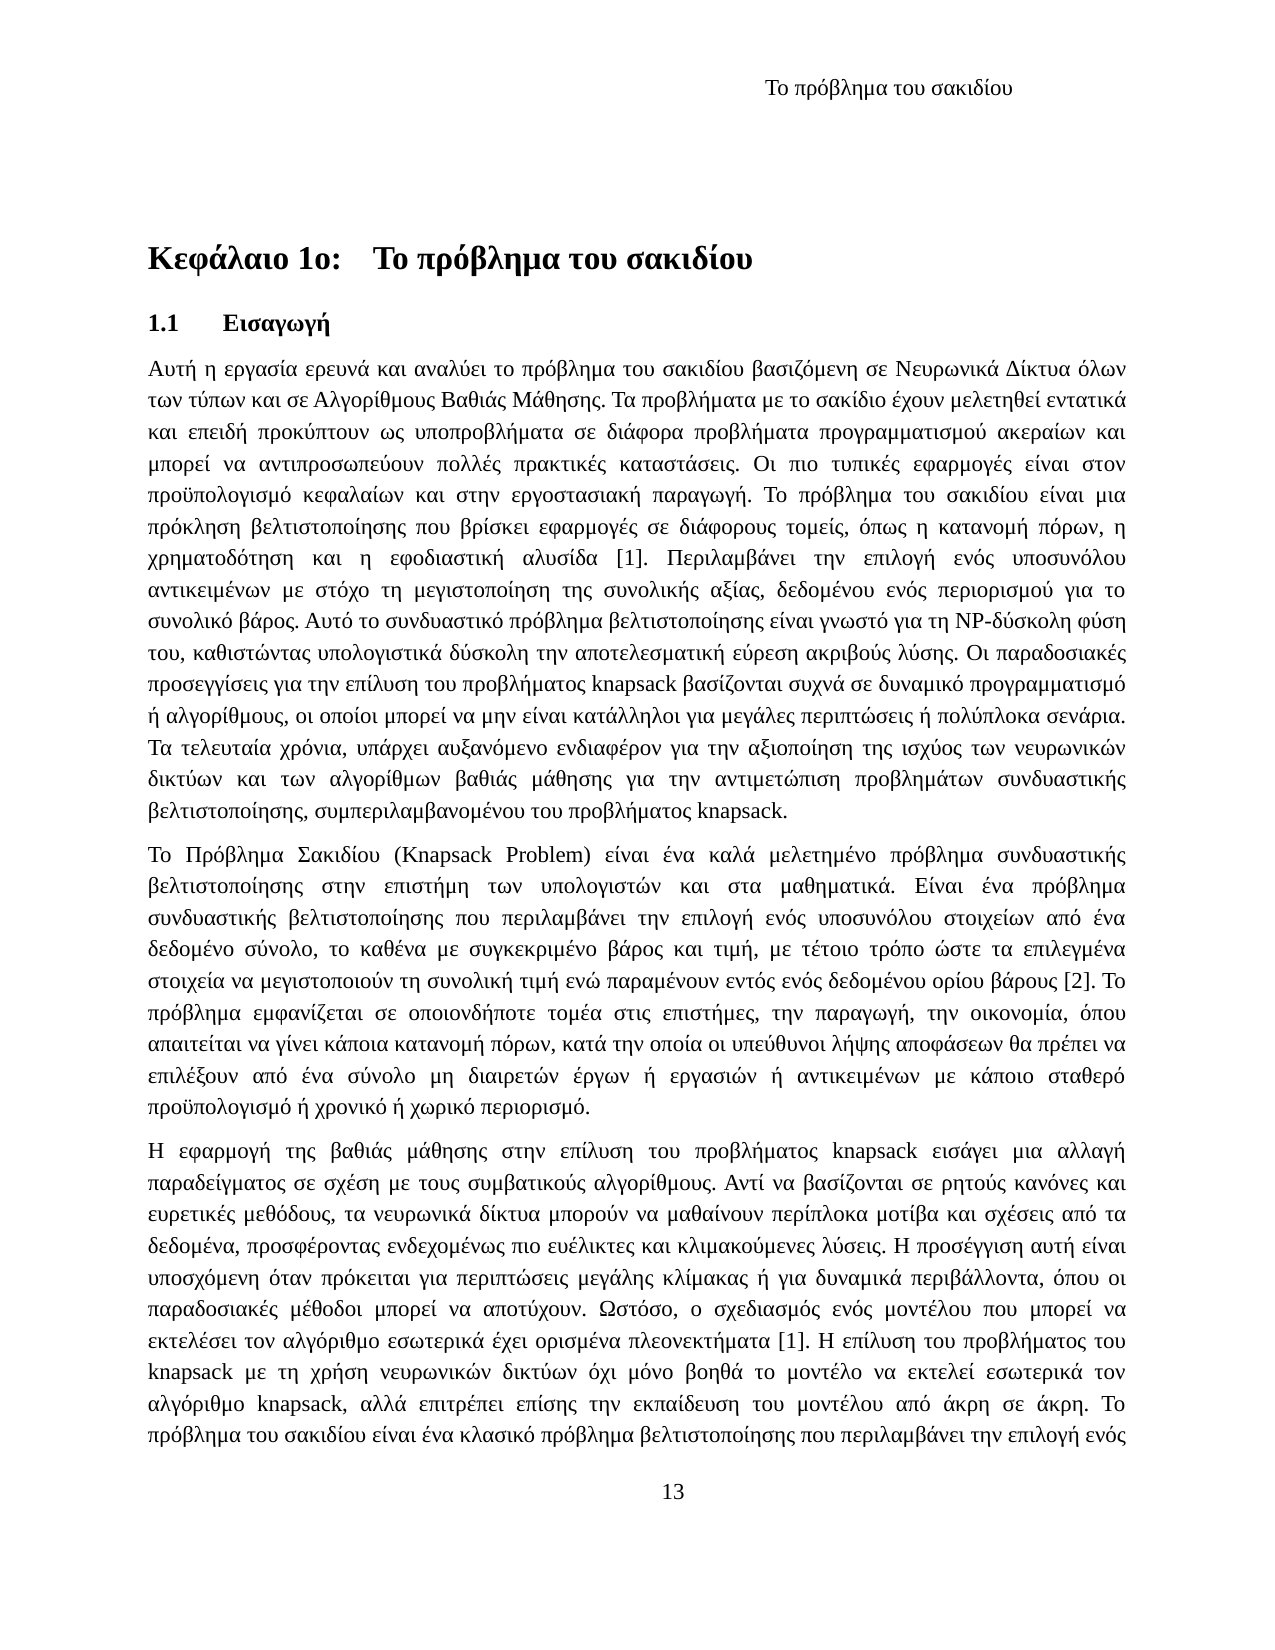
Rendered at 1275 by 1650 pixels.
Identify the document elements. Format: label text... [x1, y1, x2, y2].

subtitle Το πρόβλημα του σακιδίου [148, 238, 1127, 276]
text Το Πρόβλημα Σακιδίου (Knapsack Problem) είναι ένα καλά μελετημένο πρόβλημα συνδυαστικής βελτιστοποίησης στην επιστήμη των υπολογιστών και στα μαθηματικά. Είναι ένα πρόβλημα συνδυαστικής βελτιστοποίησης που περιλαμβάνει την επιλογή ενός υποσυνόλου στοιχείων από ένα δεδομένο σύνολο, το καθένα με συγκεκριμένο βάρος και τιμή, με τέτοιο τρόπο ώστε τα επιλεγμένα στοιχεία να μεγιστοποιούν τη συνολική τιμή ενώ παραμένουν εντός ενός δεδομένου ορίου βάρους [2]. Το πρόβλημα εμφανίζεται σε οποιονδήποτε τομέα στις επιστήμες, την παραγωγή, την οικονομία, όπου απαιτείται να γίνει κάποια κατανομή πόρων, κατά την οποία οι υπεύθυνοι λήψης αποφάσεων θα πρέπει να επιλέξουν από ένα σύνολο μη διαιρετών έργων ή εργασιών ή αντικειμένων με κάποιο σταθερό προϋπολογισμό ή χρονικό ή χωρικό περιορισμό. [148, 841, 1127, 1120]
subtitle Εισαγωγή [148, 308, 1127, 337]
text Αυτή η εργασία ερευνά και αναλύει το πρόβλημα του σακιδίου βασιζόμενη σε Νευρωνικά Δίκτυα όλων των τύπων και σε Αλγορίθμους Βαθιάς Μάθησης. Τα προβλήματα με το σακίδιο έχουν μελετηθεί εντατικά και επειδή προκύπτουν ως υποπροβλήματα σε διάφορα προβλήματα προγραμματισμού ακεραίων και μπορεί να αντιπροσωπεύουν πολλές πρακτικές καταστάσεις. Οι πιο τυπικές εφαρμογές είναι στον προϋπολογισμό κεφαλαίων και στην εργοστασιακή παραγωγή. Το πρόβλημα του σακιδίου είναι μια πρόκληση βελτιστοποίησης που βρίσκει εφαρμογές σε διάφορους τομείς, όπως η κατανομή πόρων, η χρηματοδότηση και η εφοδιαστική αλυσίδα [1]. Περιλαμβάνει την επιλογή ενός υποσυνόλου αντικειμένων με στόχο τη μεγιστοποίηση της συνολικής αξίας, δεδομένου ενός περιορισμού για το συνολικό βάρος. Αυτό το συνδυαστικό πρόβλημα βελτιστοποίησης είναι γνωστό για τη NP-δύσκολη φύση του, καθιστώντας υπολογιστικά δύσκολη την αποτελεσματική εύρεση ακριβούς λύσης. Οι παραδοσιακές προσεγγίσεις για την επίλυση του προβλήματος knapsack βασίζονται συχνά σε δυναμικό προγραμματισμό ή αλγορίθμους, οι οποίοι μπορεί να μην είναι κατάλληλοι για μεγάλες περιπτώσεις ή πολύπλοκα σενάρια. Τα τελευταία χρόνια, υπάρχει αυξανόμενο ενδιαφέρον για την αξιοποίηση της ισχύος των νευρωνικών δικτύων και των αλγορίθμων βαθιάς μάθησης για την αντιμετώπιση προβλημάτων συνδυαστικής βελτιστοποίησης, συμπεριλαμβανομένου του προβλήματος knapsack. [148, 355, 1127, 823]
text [148, 1137, 1127, 1448]
